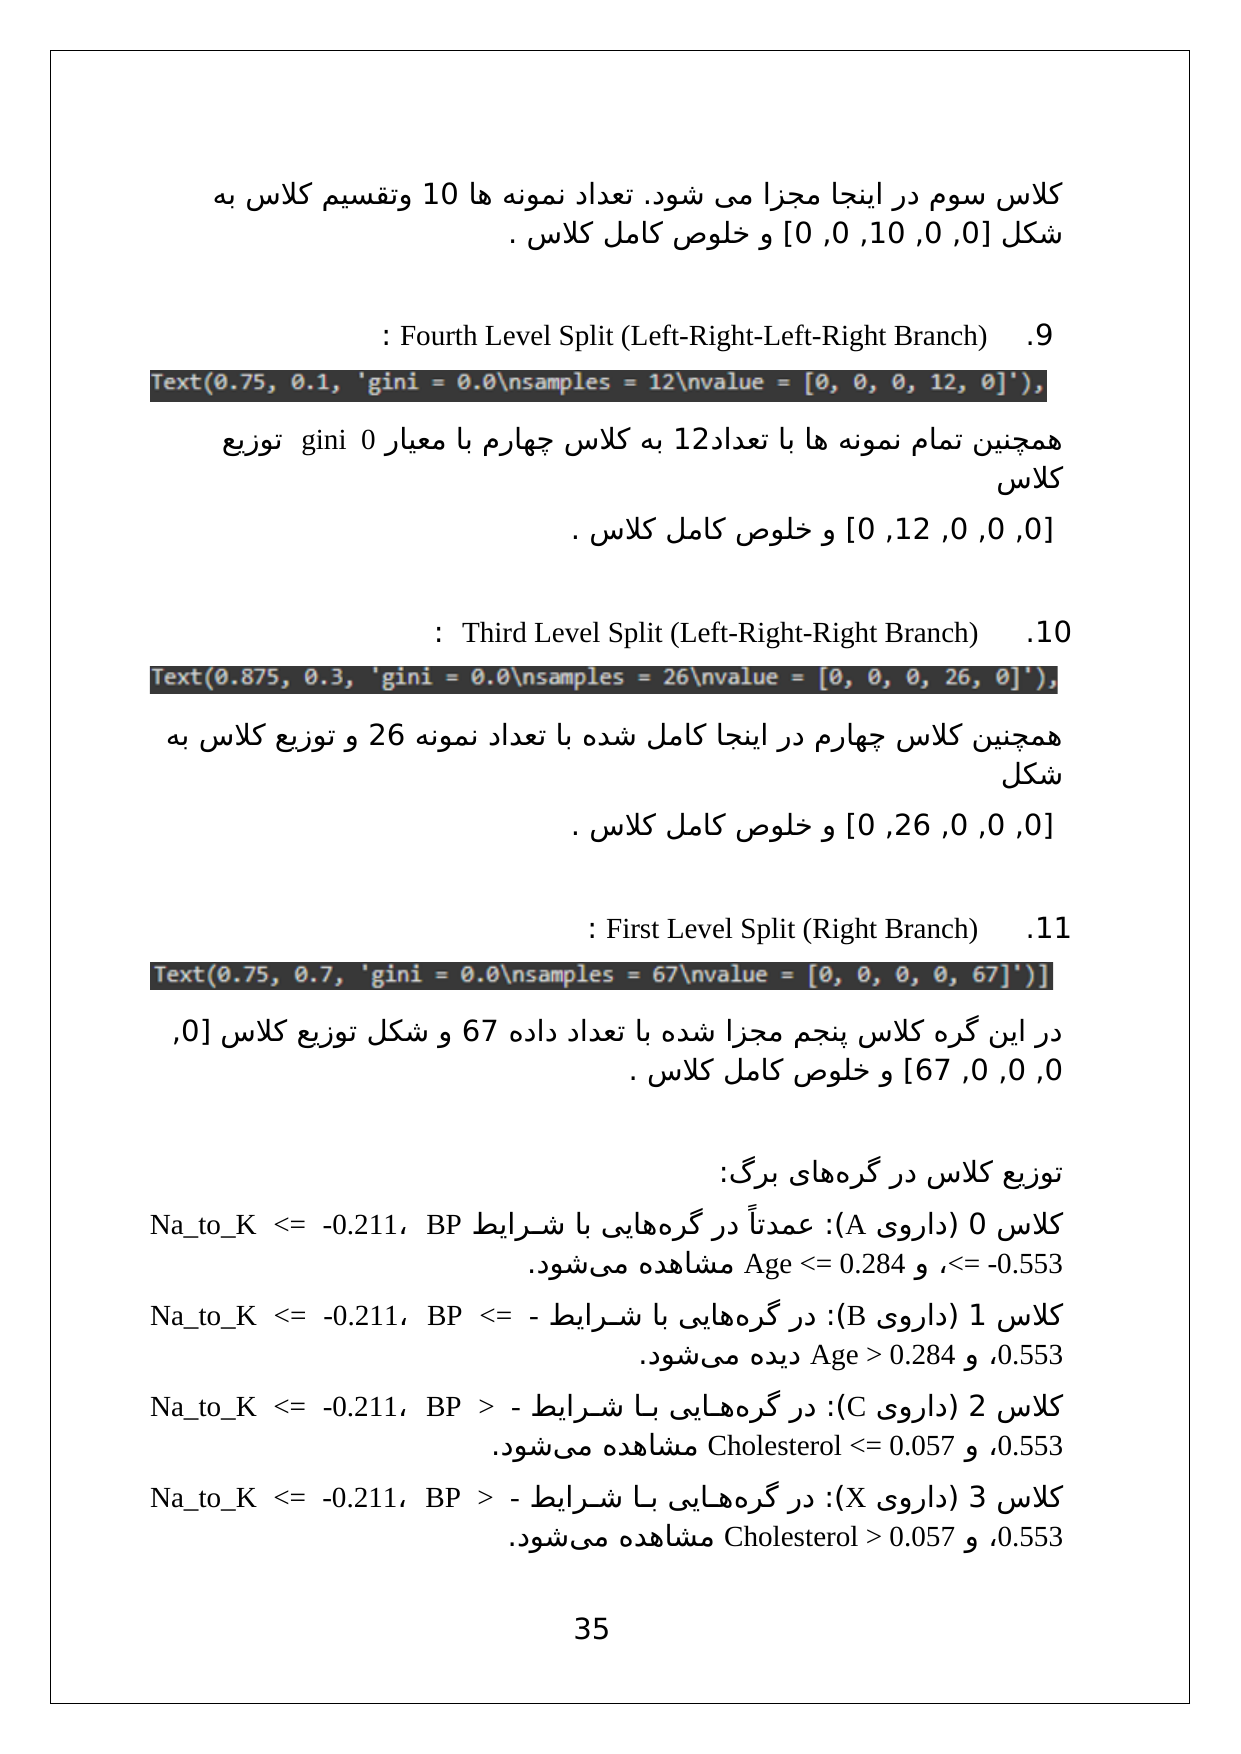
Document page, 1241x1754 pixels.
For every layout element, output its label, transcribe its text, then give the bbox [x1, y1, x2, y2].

list First Level Split (Right Branch) : [150, 911, 1026, 945]
text همچنین کلاس چهارم در اینجا کامل شده با تعداد نمونه 26 و توزیع کلاس به شکل [150, 718, 1063, 791]
text کلاس 0 (داروی A): عمدتاً در گره‌هایی با شرایط Na_to_K <= -0.211، BP <= -0.553، و Age <= 0.284 مشاهده می‌شود. [150, 1207, 1063, 1281]
picture [149, 666, 1058, 694]
picture [150, 962, 1054, 990]
text در این گره کلاس پنجم مجزا شده با تعداد داده 67 و شکل توزیع کلاس [0, 0, 0, 0, 67] و خلوص کامل کلاس . [150, 1014, 1063, 1087]
text [0, 0, 0, 12, 0] و خلوص کامل کلاس . [150, 512, 1063, 546]
text توزیع کلاس در گره‌های برگ: [150, 1156, 1063, 1190]
text کلاس 2 (داروی C): در گره‌هایی با شرایط Na_to_K <= -0.211، BP > -0.553، و Cholesterol <= 0.057 مشاهده می‌شود. [150, 1389, 1063, 1462]
text همچنین تمام نمونه ها با تعداد12 به کلاس چهارم با معیار gini 0 توزیع کلاس [150, 422, 1063, 495]
list Fourth Level Split (Left-Right-Left-Right Branch) : [150, 318, 1026, 353]
picture [150, 370, 1047, 402]
text کلاس 3 (داروی X): در گره‌هایی با شرایط Na_to_K <= -0.211، BP > -0.553، و Cholesterol > 0.057 مشاهده می‌شود. [150, 1480, 1063, 1553]
text کلاس 1 (داروی B): در گره‌هایی با شرایط Na_to_K <= -0.211، BP <= -0.553، و Age > 0.284 دیده می‌شود. [150, 1298, 1063, 1371]
text کلاس سوم در اینجا مجزا می شود. تعداد نمونه ها 10 وتقسیم کلاس به شکل [0, 0, 10, 0, 0] و خلوص کامل کلاس . [150, 177, 1063, 250]
list Third Level Split (Left-Right-Right Branch) : [150, 615, 1026, 649]
text [0, 0, 0, 26, 0] و خلوص کامل کلاس . [150, 808, 1063, 842]
